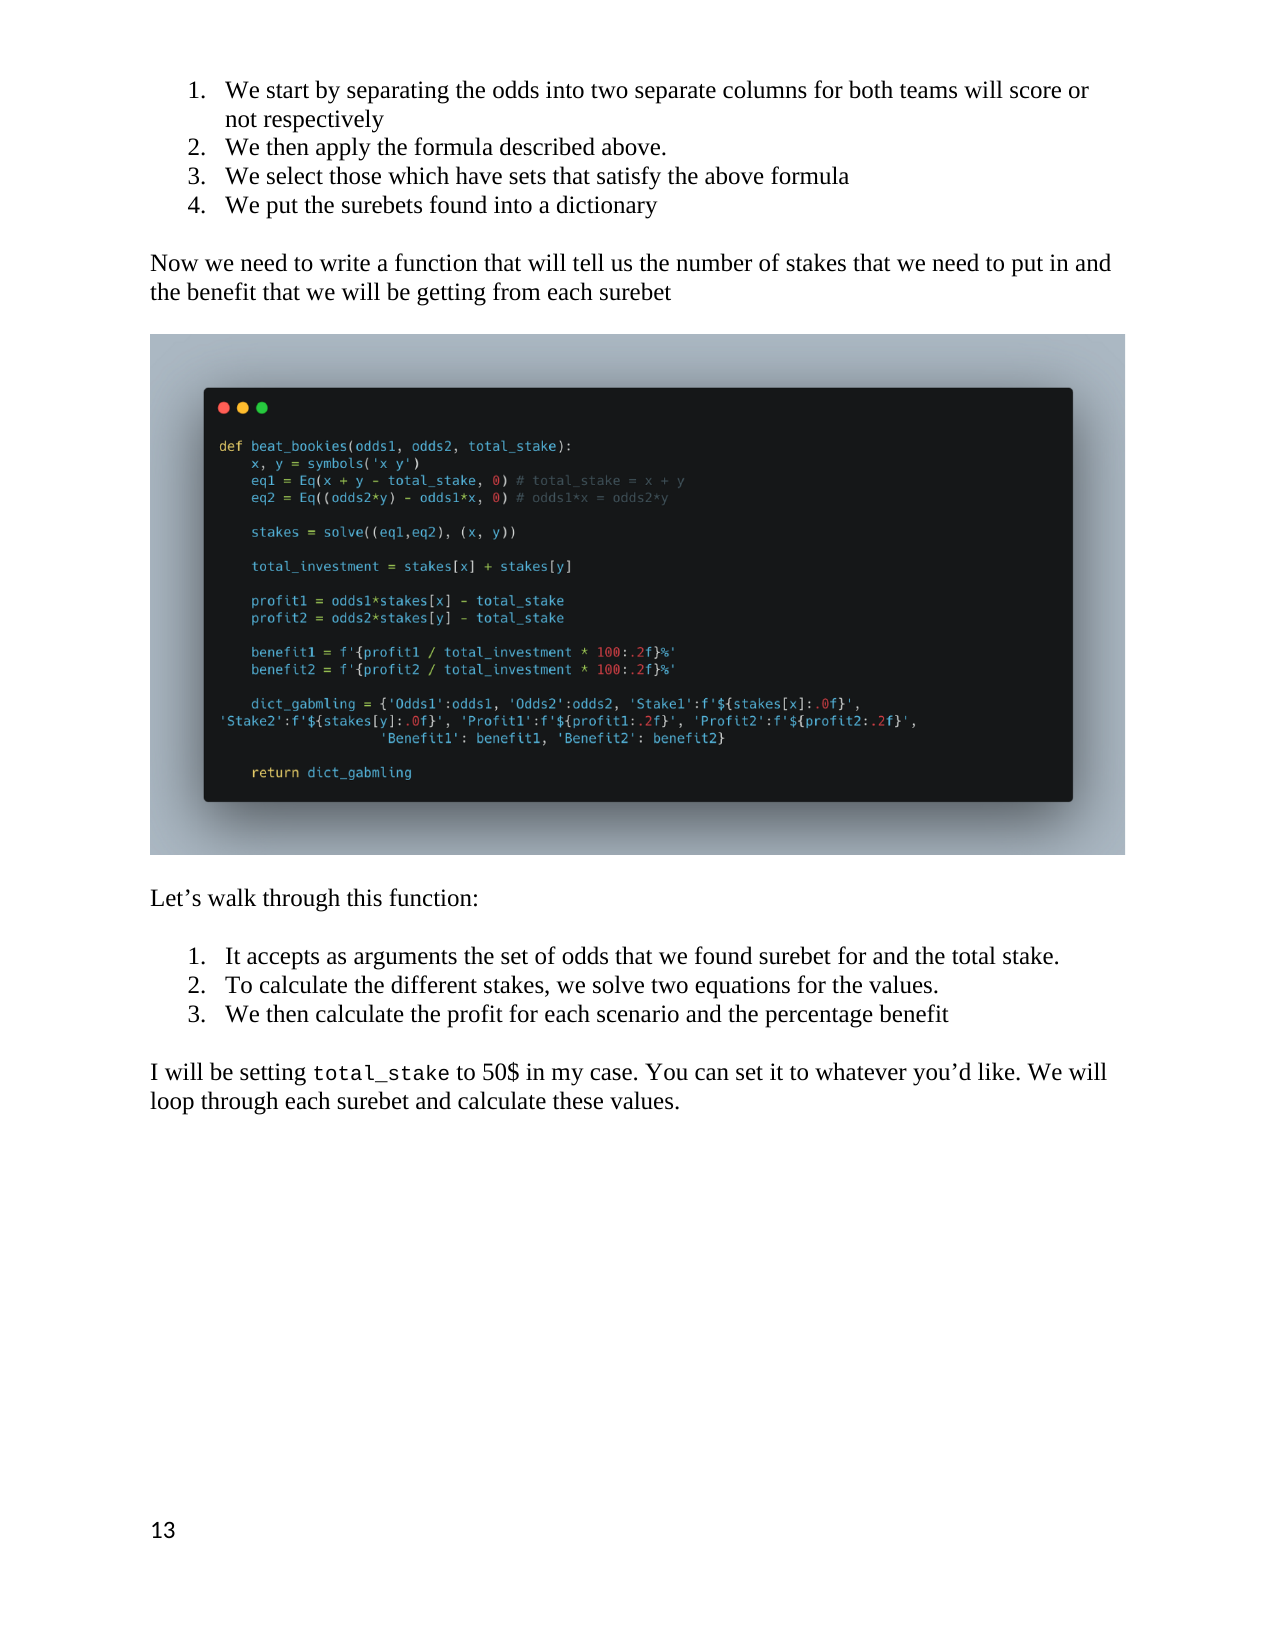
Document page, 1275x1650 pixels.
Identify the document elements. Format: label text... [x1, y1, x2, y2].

list We start by separating the odds into two separate columns for both teams will score or not respectively [187, 75, 1125, 132]
text Now we need to write a function that will tell us the number of stakes that we need to put in and the benefit that we will be getting from each surebet [150, 248, 1125, 305]
list We then apply the formula described above. [187, 132, 1125, 161]
list To calculate the different stakes, we solve two equations for the values. [187, 970, 1125, 999]
list We select those which have sets that satisfy the above formula [187, 161, 1125, 190]
text Let’s walk through this function: [150, 883, 1125, 912]
picture [150, 334, 1125, 855]
list We then calculate the profit for each scenario and the percentage benefit [187, 999, 1125, 1028]
list We put the surebets found into a dictionary [187, 190, 1125, 219]
text I will be setting total_stake to 50$ in my case. You can set it to whatever you’d like. We will loop through each surebet and calculate these values. [150, 1057, 1125, 1115]
list It accepts as arguments the set of odds that we found surebet for and the total stake. [187, 941, 1125, 970]
